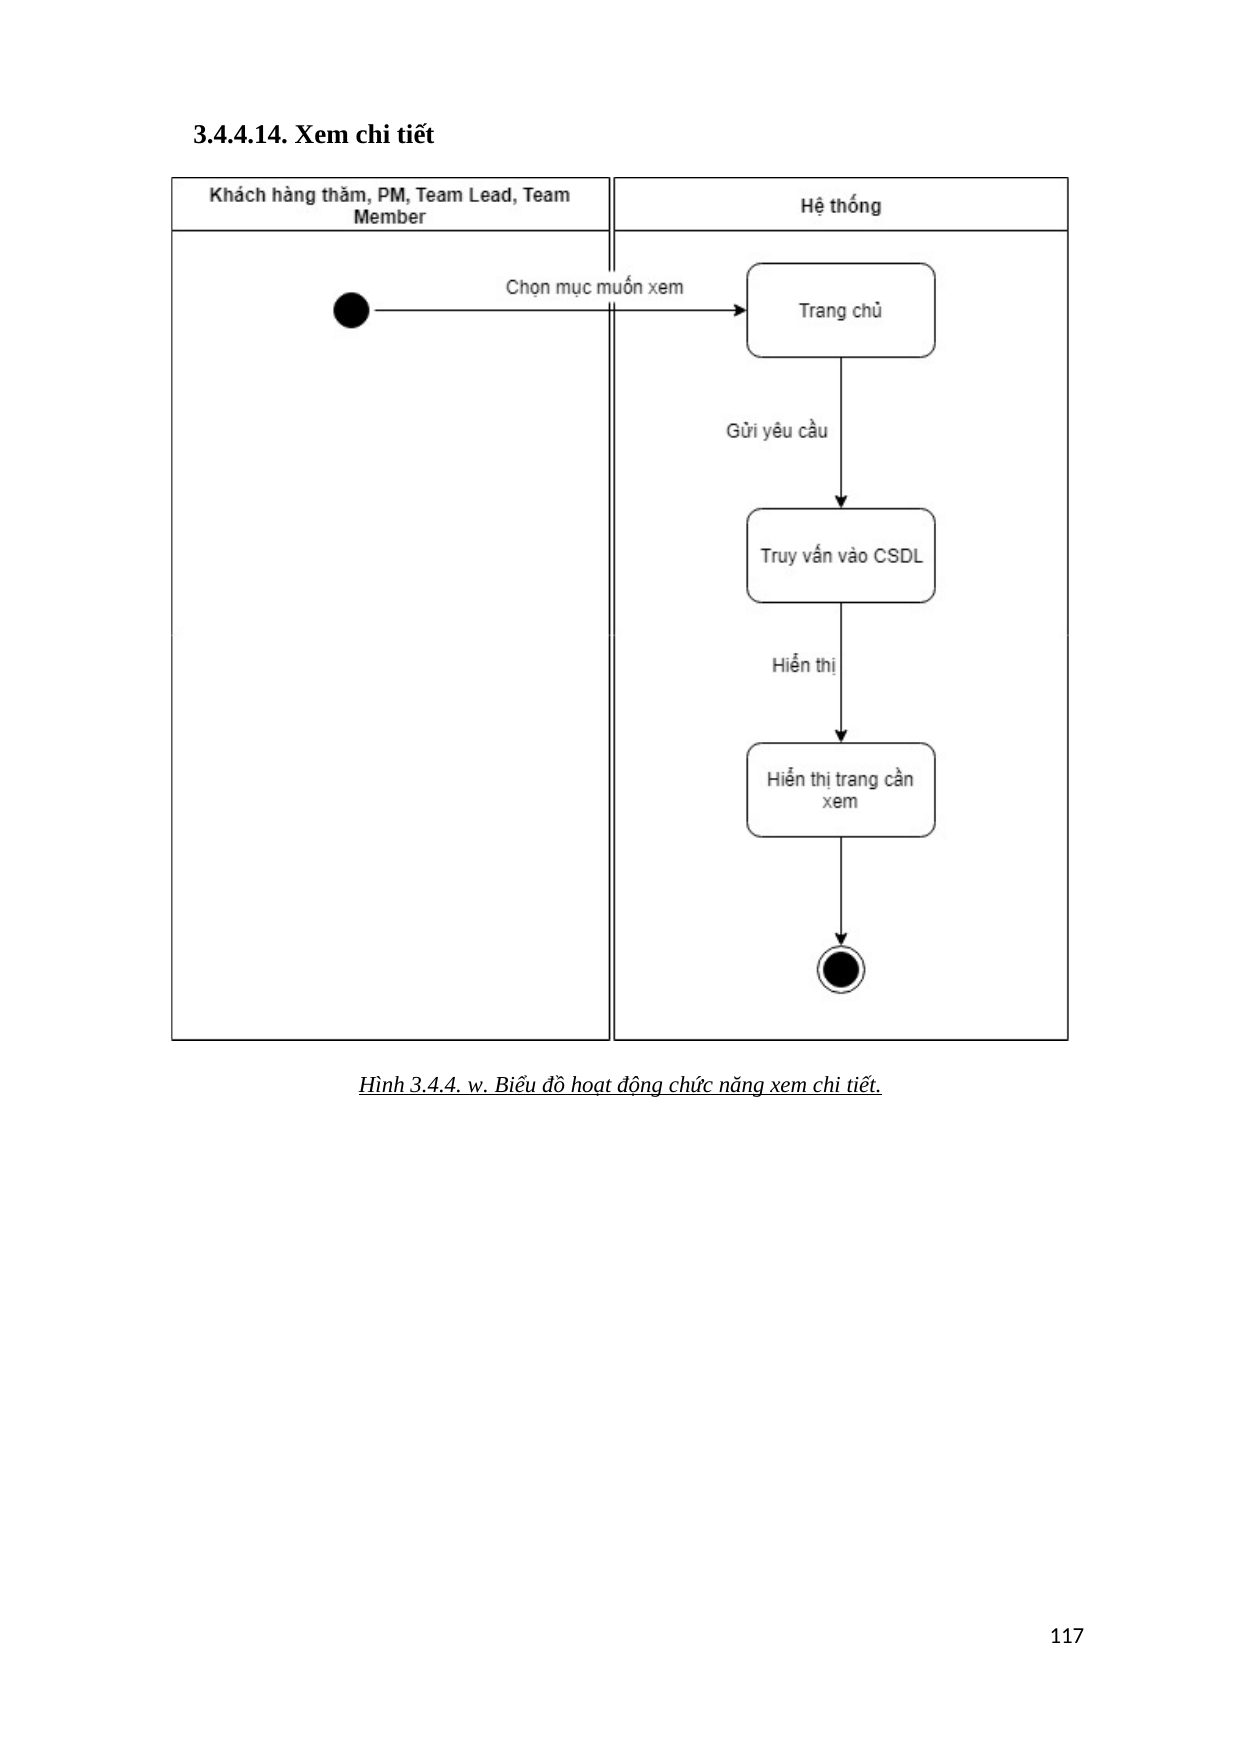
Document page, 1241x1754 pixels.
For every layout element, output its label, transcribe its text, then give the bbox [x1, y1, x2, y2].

picture [171, 177, 1069, 1041]
subtitle 3.4.4.14. Xem chi tiết [118, 118, 1122, 149]
text Hình 3.4.4. w. Biểu đồ hoạt động chức năng xem chi tiết. [118, 1071, 1122, 1098]
